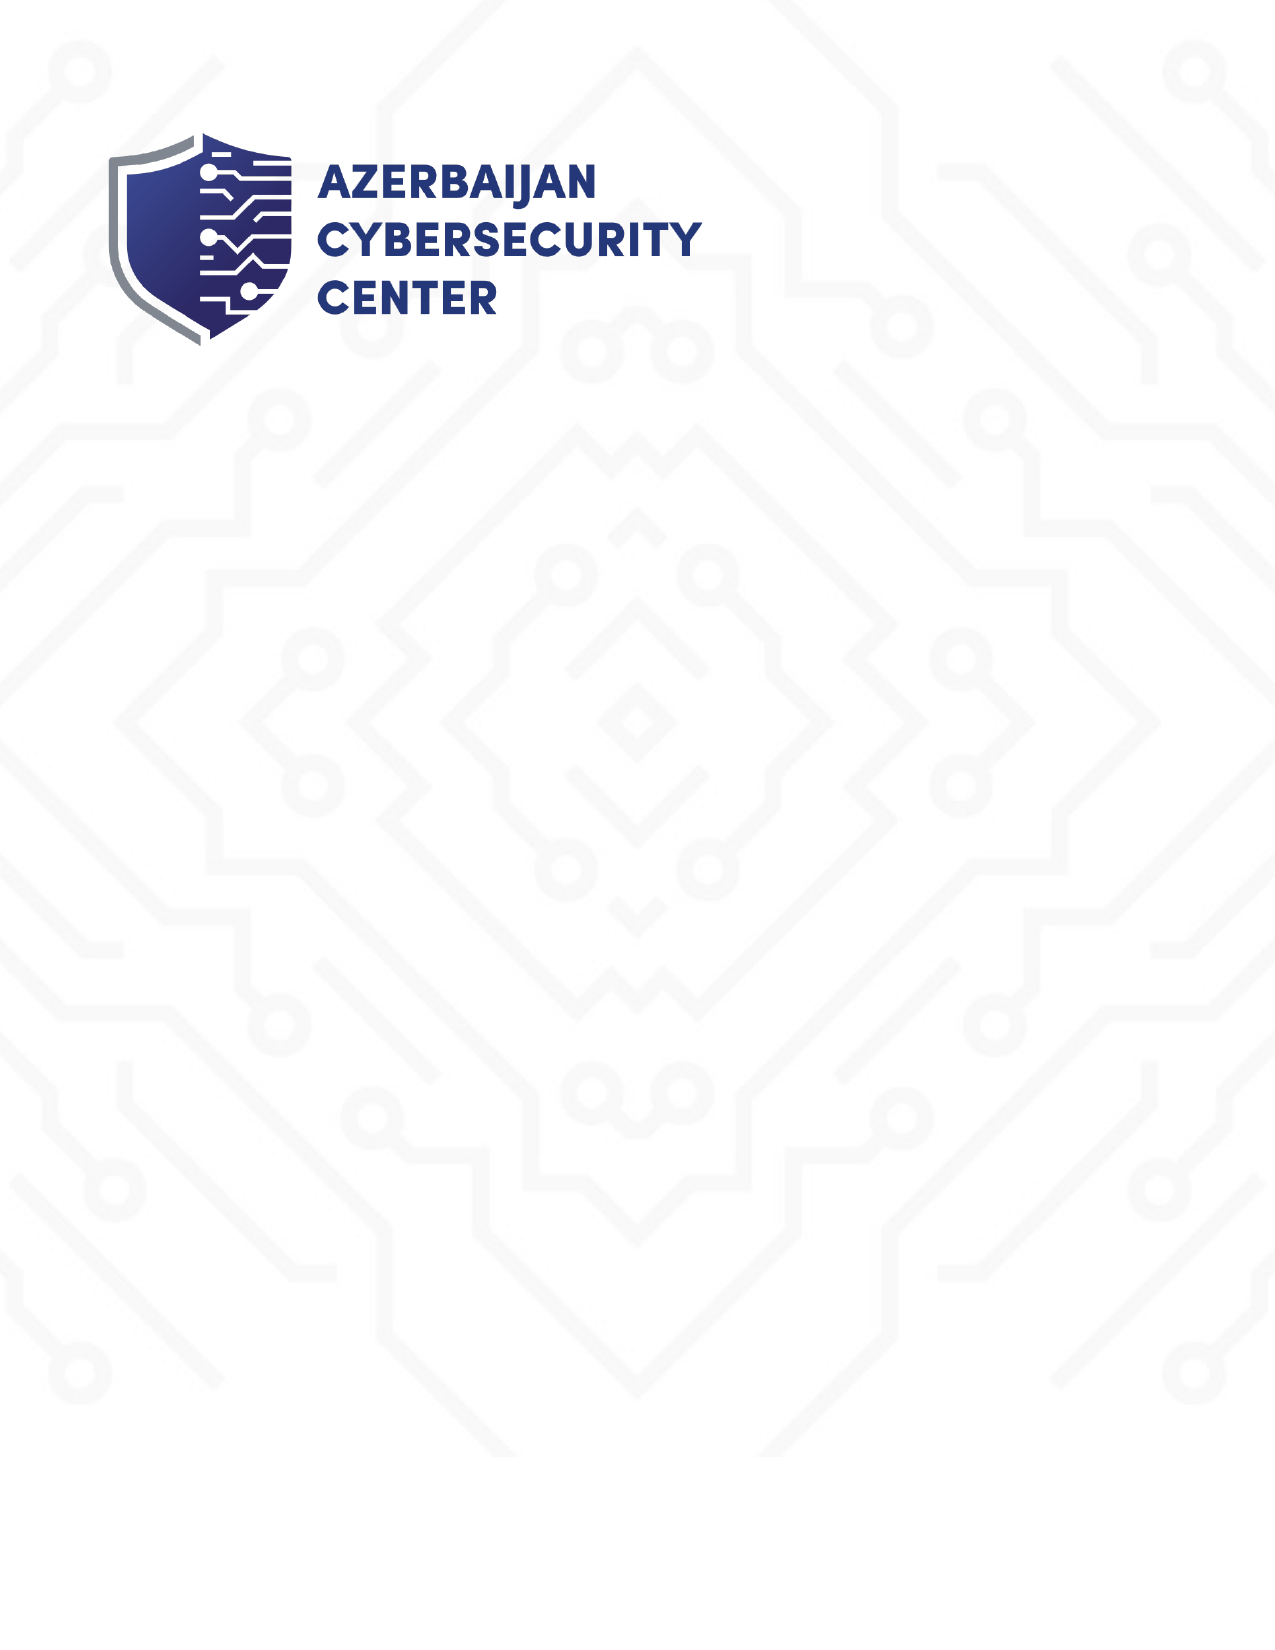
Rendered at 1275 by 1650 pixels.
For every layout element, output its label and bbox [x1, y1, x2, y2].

picture [0, 0, 1275, 1457]
